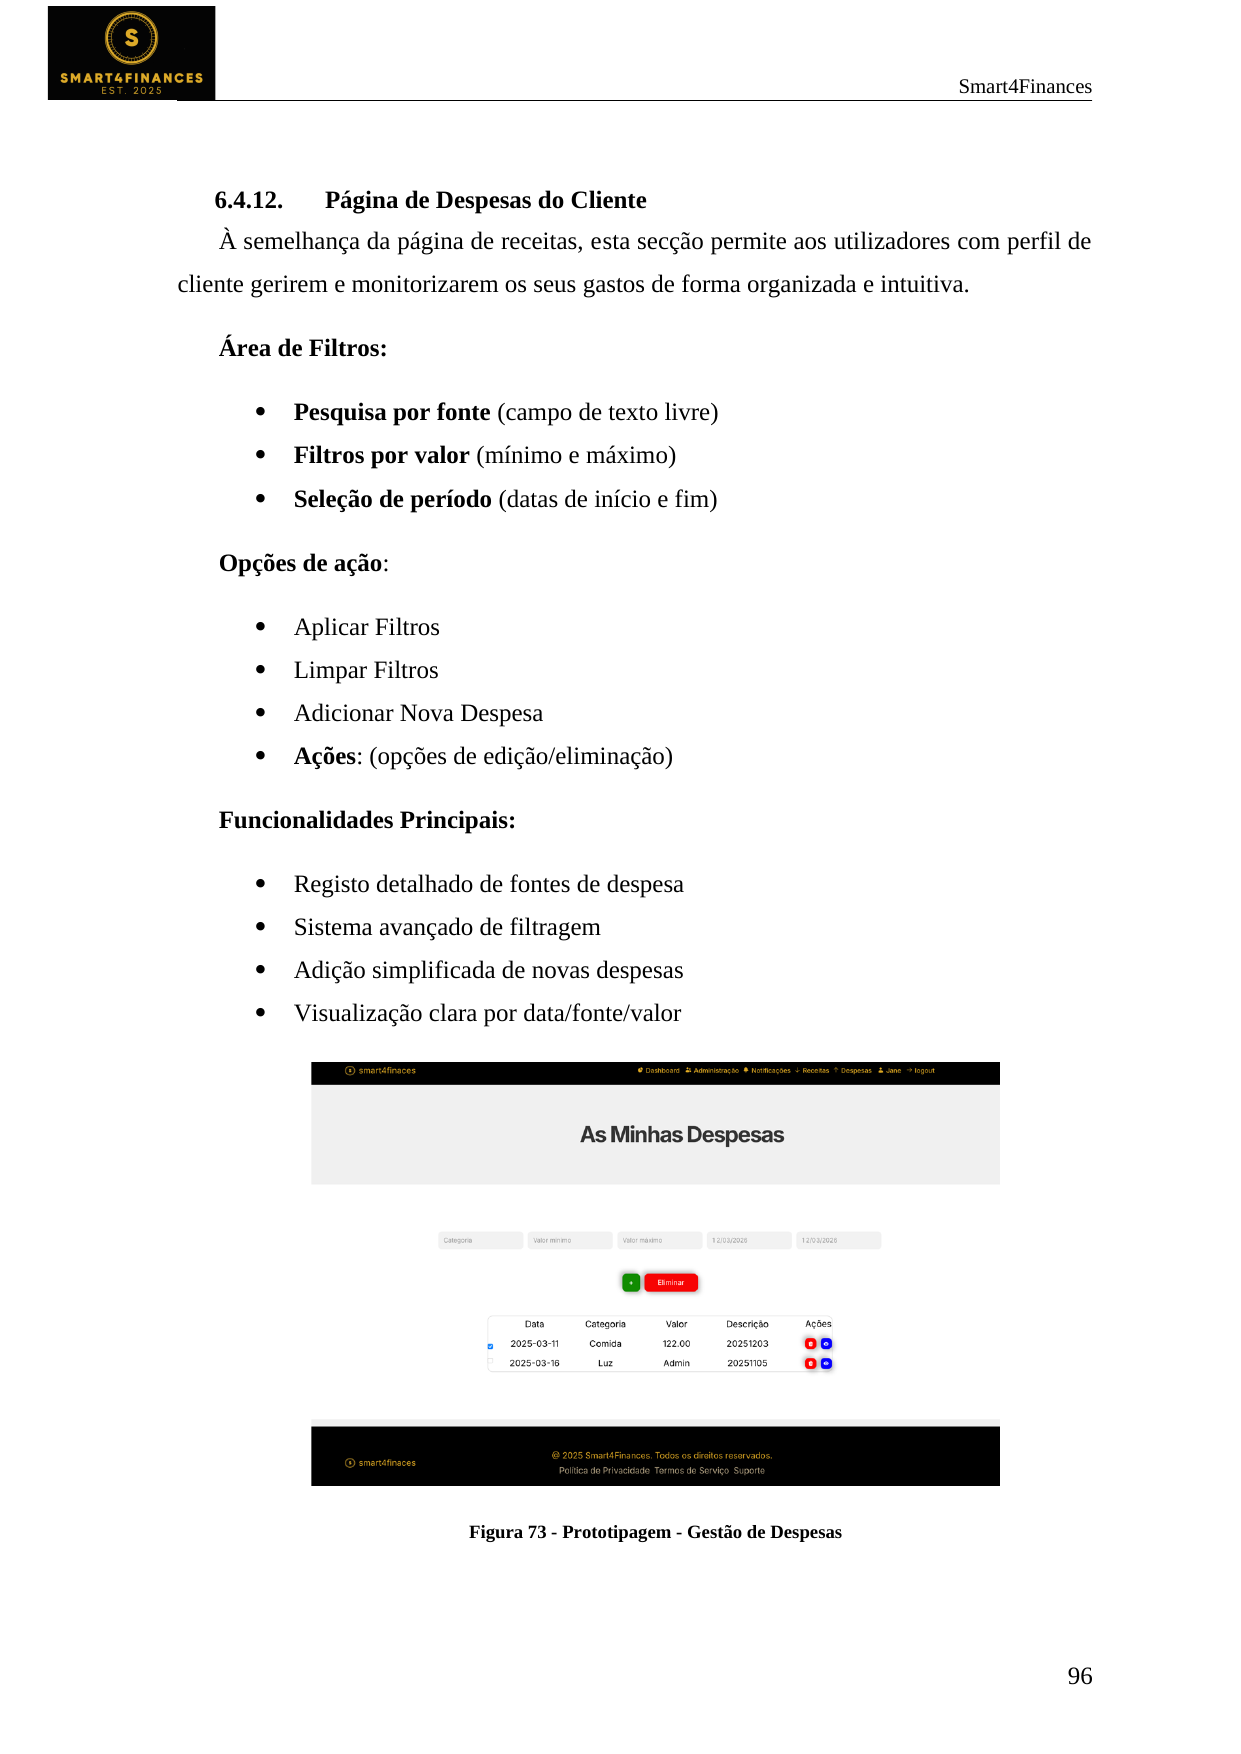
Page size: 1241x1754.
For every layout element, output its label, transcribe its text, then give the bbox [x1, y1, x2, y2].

list Ações: (opções de edição/eliminação) [256, 741, 1092, 770]
picture [47, 6, 216, 100]
text Opções de ação: [177, 548, 1092, 576]
list Pesquisa por fonte (campo de texto livre) [256, 397, 1092, 426]
text Área de Filtros: [177, 333, 1092, 362]
list Aplicar Filtros [256, 612, 1092, 640]
list Filtros por valor (mínimo e máximo) [256, 441, 1092, 469]
list Visualização clara por data/fonte/valor [256, 998, 1092, 1027]
list Adição simplificada de novas despesas [256, 955, 1092, 984]
picture [311, 1062, 1000, 1486]
text Funcionalidades Principais: [177, 805, 1092, 834]
list Registo detalhado de fontes de despesa [256, 869, 1092, 898]
list Seleção de período (datas de início e fim) [256, 484, 1092, 512]
list Limpar Filtros [256, 655, 1092, 683]
subtitle Página de Despesas do Cliente [214, 185, 1092, 214]
list Adicionar Nova Despesa [256, 698, 1092, 727]
list Sistema avançado de filtragem [256, 912, 1092, 941]
text À semelhança da página de receitas, esta secção permite aos utilizadores com perfil de cliente gerirem e monitorizarem os seus gastos de forma organizada e intuitiva. [177, 226, 1092, 298]
